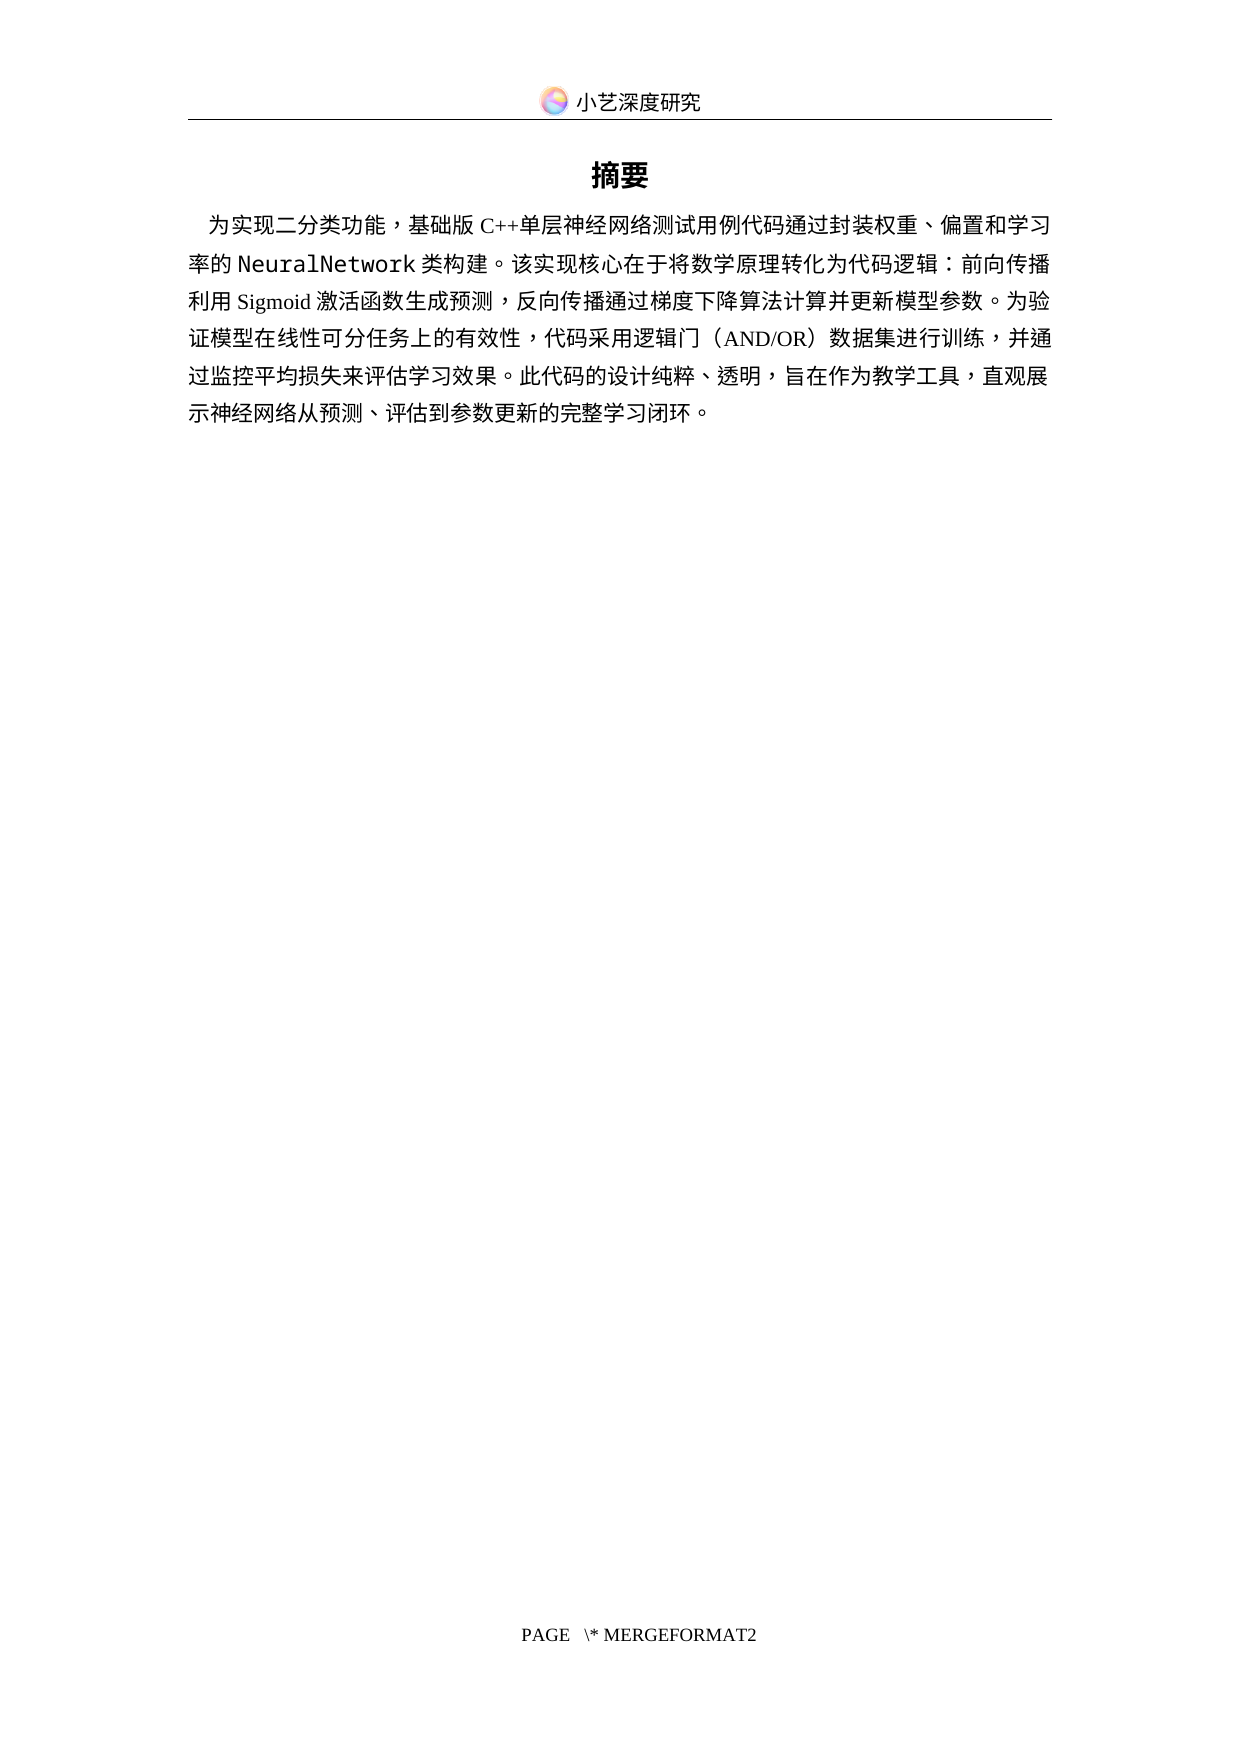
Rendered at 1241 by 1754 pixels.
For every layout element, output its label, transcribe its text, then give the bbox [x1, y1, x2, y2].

picture [539, 86, 569, 116]
subtitle 摘要 [188, 155, 1052, 195]
text 为实现二分类功能，基础版C++单层神经网络测试用例代码通过封装权重、偏置和学习率的NeuralNetwork类构建。该实现核心在于将数学原理转化为代码逻辑：前向传播利用Sigmoid激活函数生成预测，反向传播通过梯度下降算法计算并更新模型参数。为验证模型在线性可分任务上的有效性，代码采用逻辑门（AND/OR）数据集进行训练，并通过监控平均损失来评估学习效果。此代码的设计纯粹、透明，旨在作为教学工具，直观展示神经网络从预测、评估到参数更新的完整学习闭环。 [188, 210, 1052, 428]
